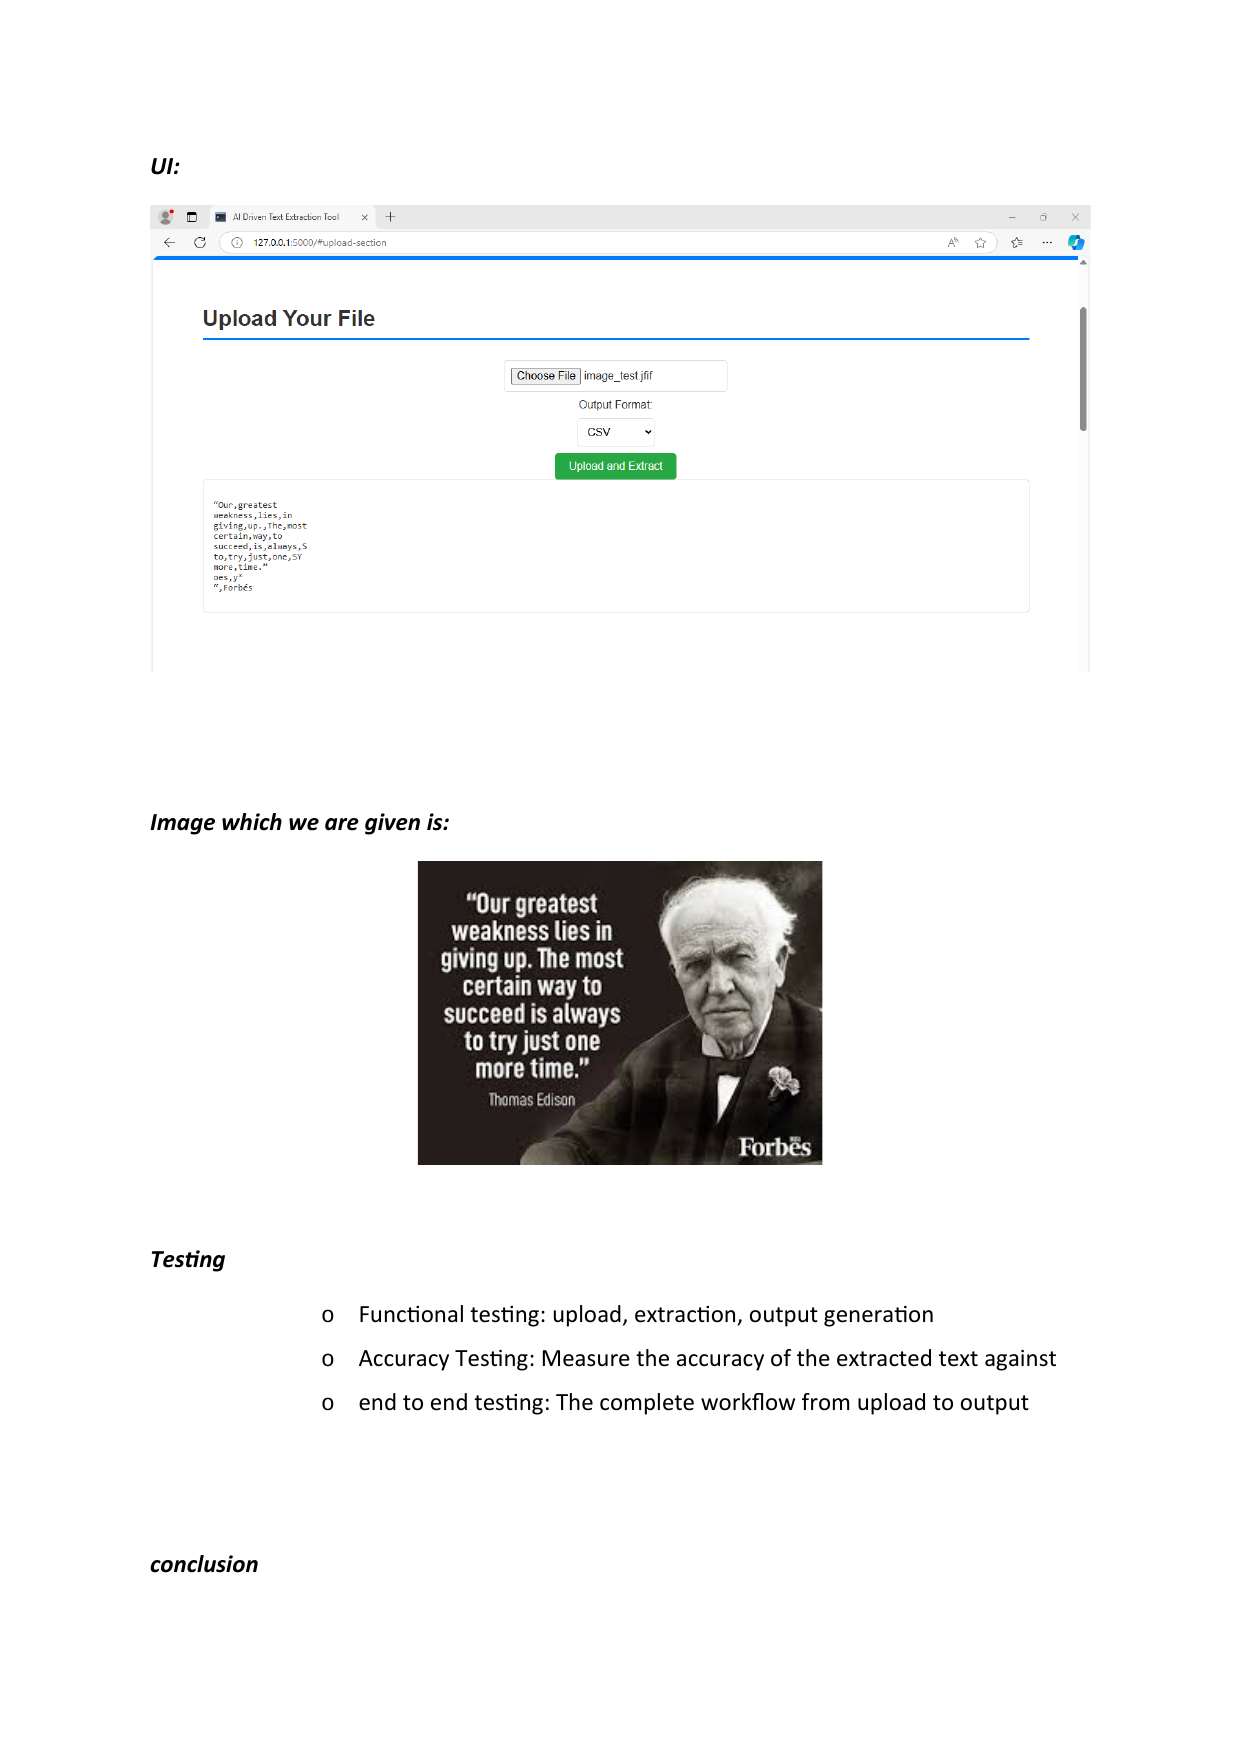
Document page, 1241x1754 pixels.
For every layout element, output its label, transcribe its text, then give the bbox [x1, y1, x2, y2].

text Image which we are given is: [150, 806, 1090, 837]
list Functional testing: upload, extraction, output generation [321, 1298, 1090, 1330]
text UI: [150, 150, 1090, 181]
list Accuracy Testing: Measure the accuracy of the extracted text against [321, 1342, 1090, 1373]
picture [150, 205, 1091, 672]
list end to end testing: The complete workflow from upload to output [321, 1386, 1090, 1417]
text Testing [150, 1243, 1090, 1274]
text conclusion [150, 1548, 1090, 1579]
